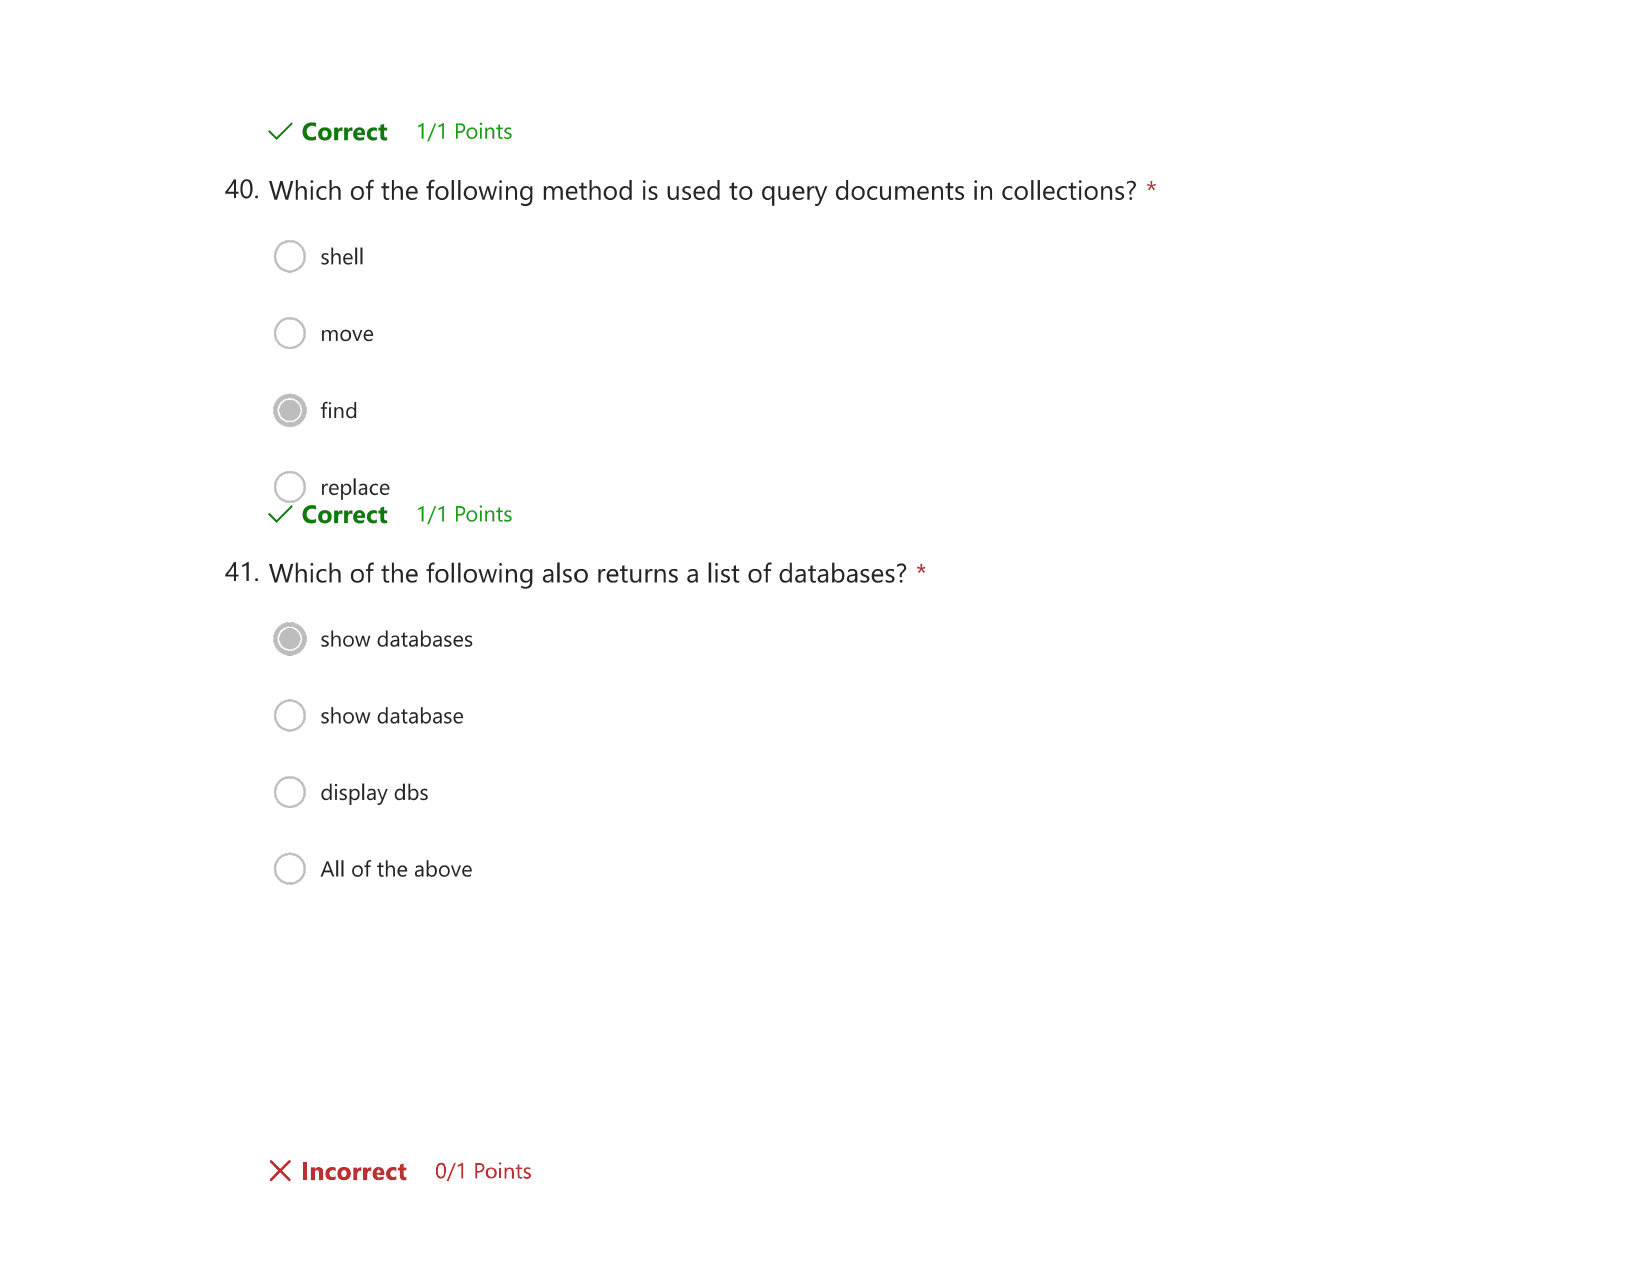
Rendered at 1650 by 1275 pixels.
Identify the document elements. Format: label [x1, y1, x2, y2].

picture [224, 504, 926, 885]
picture [224, 121, 1156, 503]
